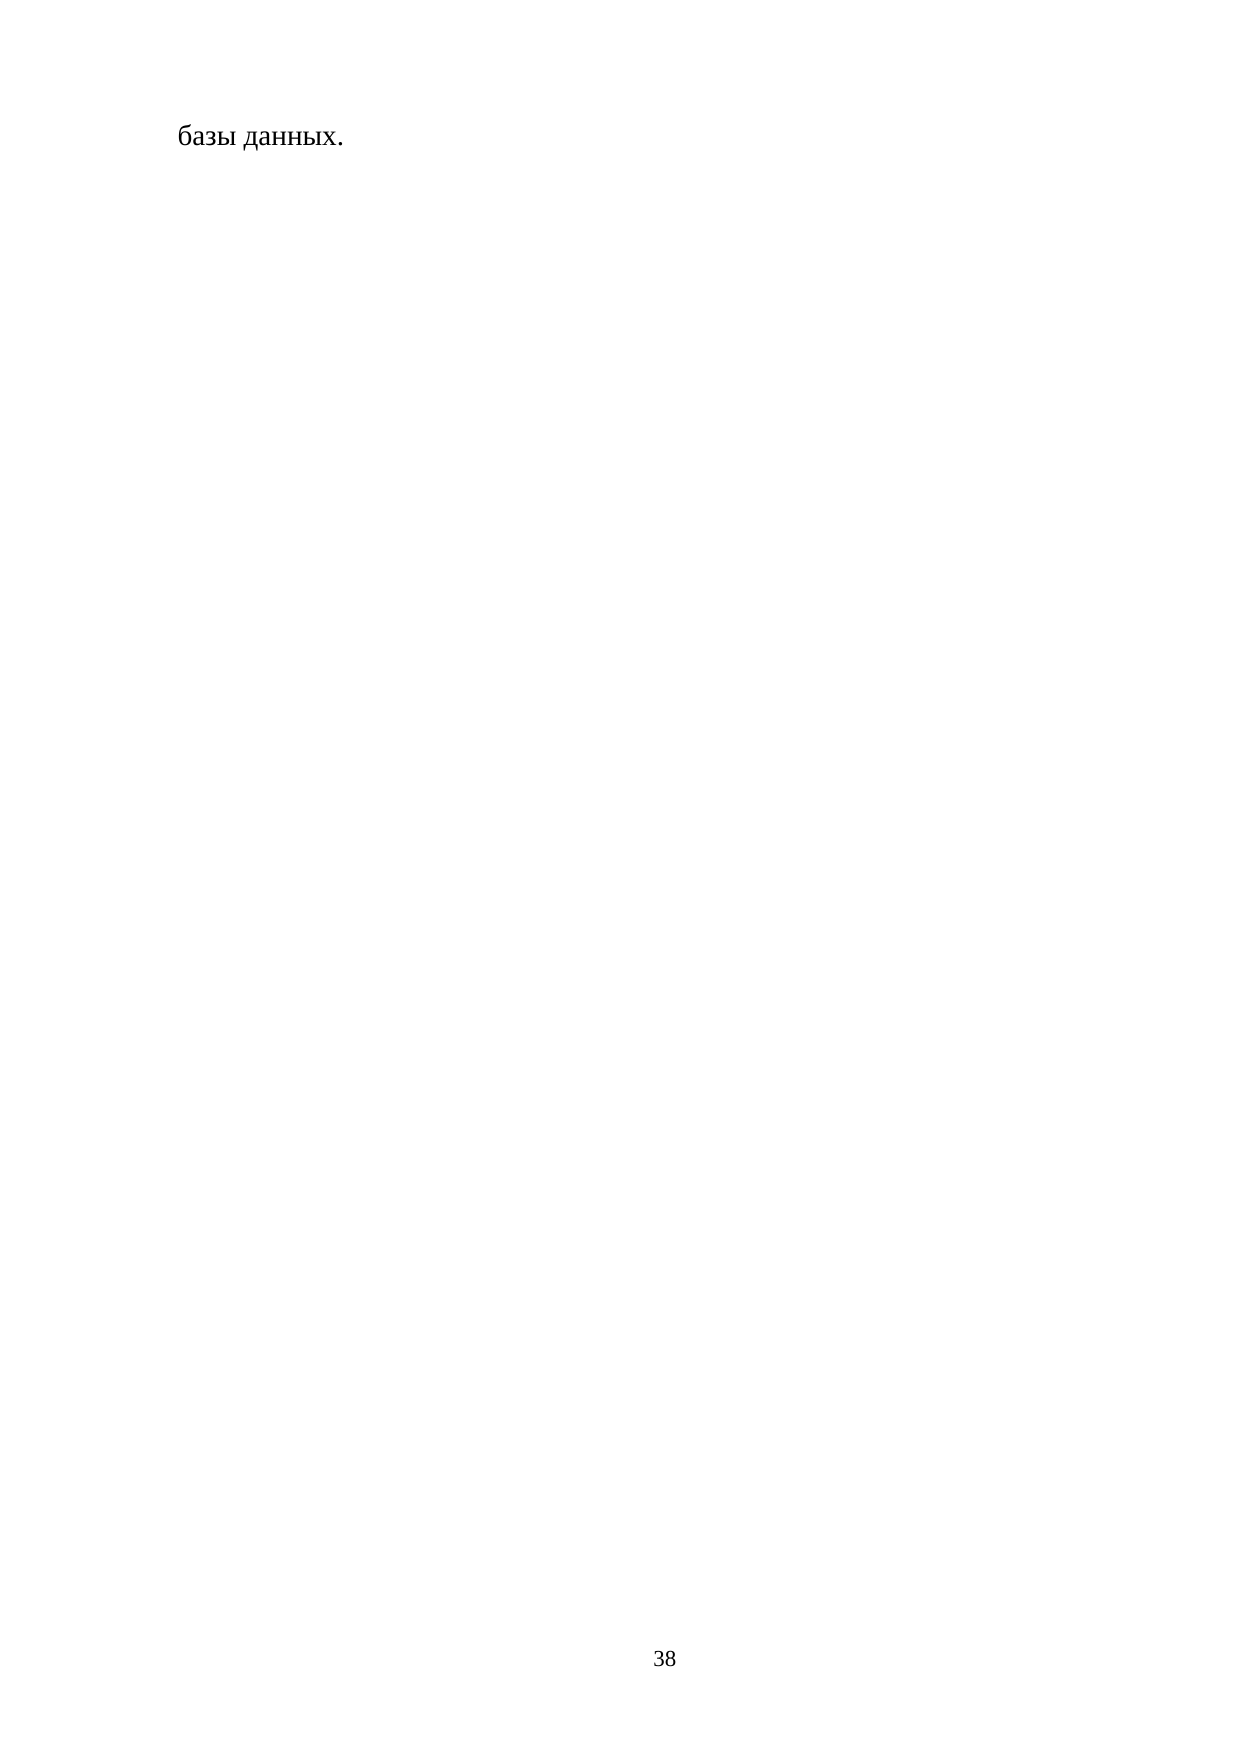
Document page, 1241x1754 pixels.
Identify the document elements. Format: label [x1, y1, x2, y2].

text [177, 118, 1152, 152]
